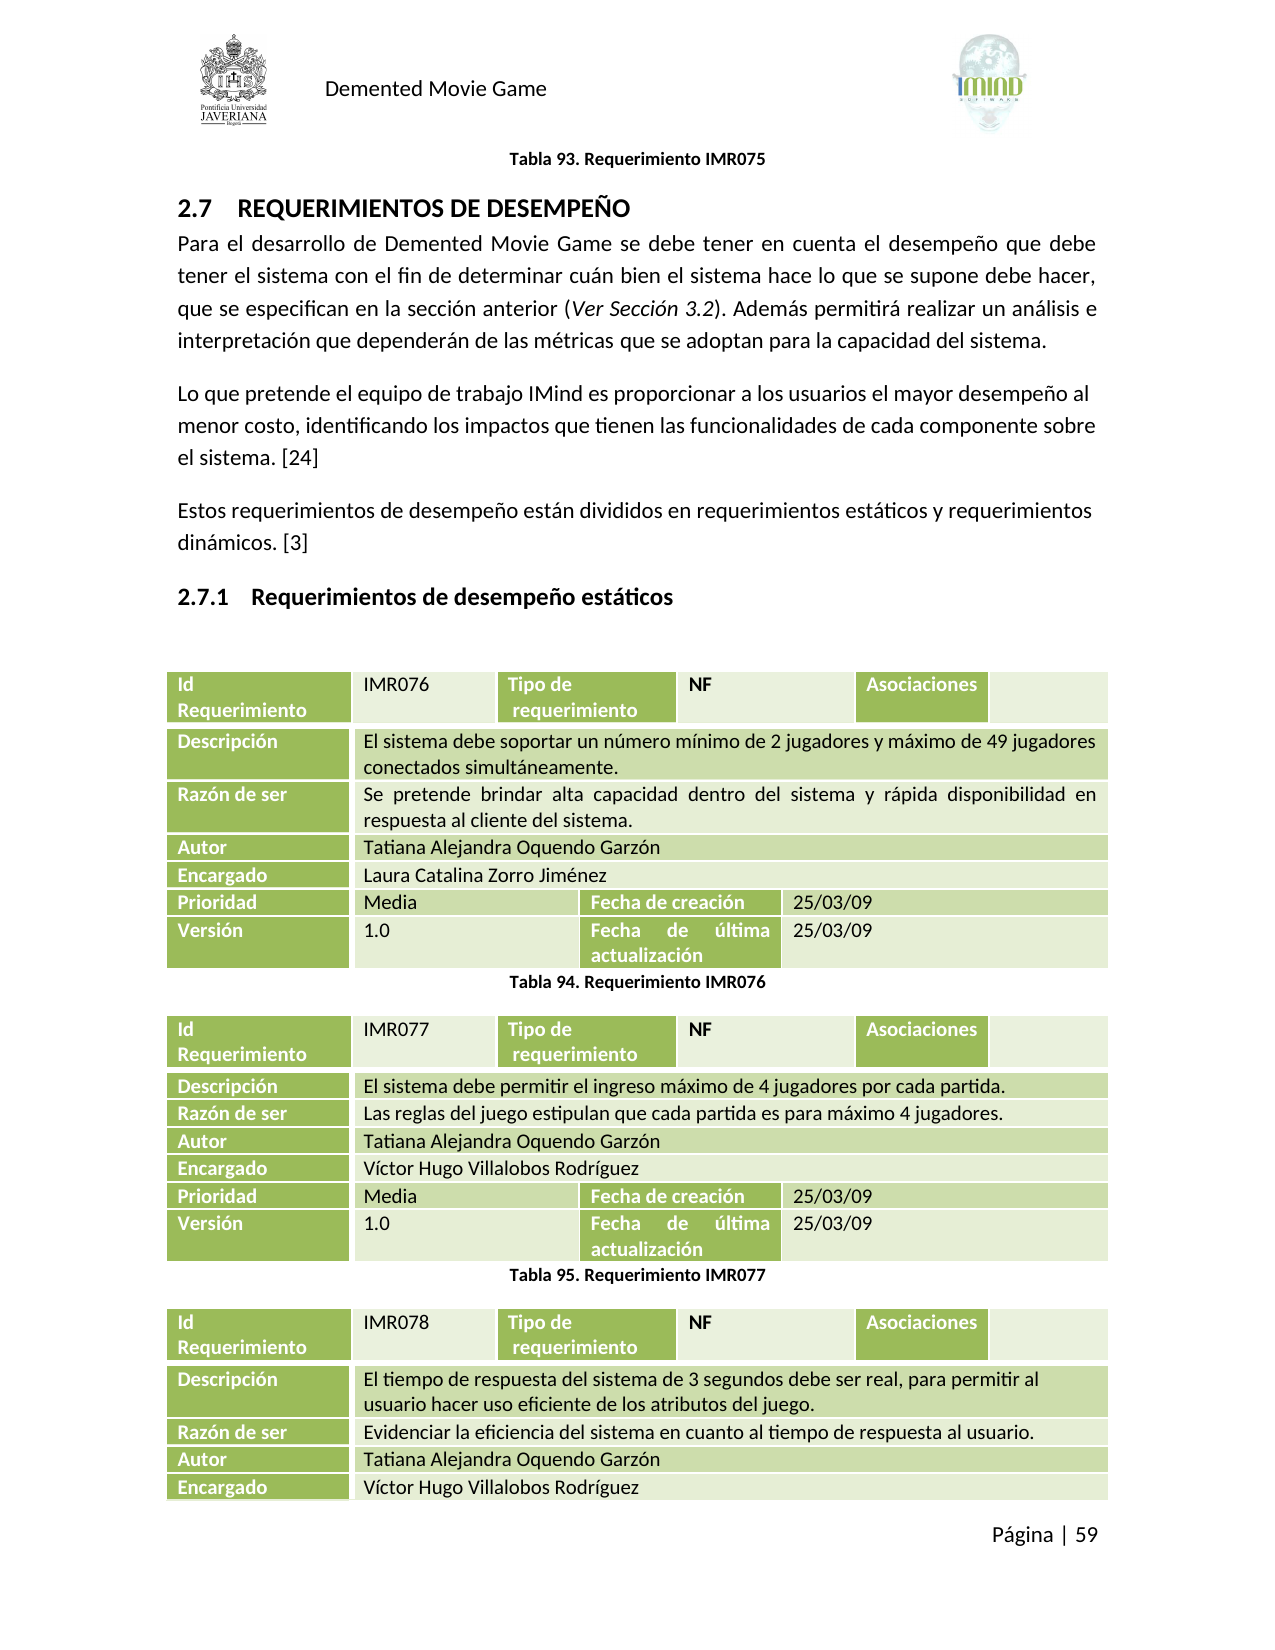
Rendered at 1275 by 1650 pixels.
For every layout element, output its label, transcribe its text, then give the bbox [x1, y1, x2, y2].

subtitle REQUERIMIENTOS DE DESEMPEÑO [177, 191, 1098, 224]
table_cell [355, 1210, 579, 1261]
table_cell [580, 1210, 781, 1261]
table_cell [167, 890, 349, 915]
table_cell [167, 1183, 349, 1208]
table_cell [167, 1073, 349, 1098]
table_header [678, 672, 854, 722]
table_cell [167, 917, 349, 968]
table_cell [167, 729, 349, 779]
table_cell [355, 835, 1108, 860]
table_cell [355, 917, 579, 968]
subtitle Requerimientos de desempeño estáticos [177, 581, 1098, 612]
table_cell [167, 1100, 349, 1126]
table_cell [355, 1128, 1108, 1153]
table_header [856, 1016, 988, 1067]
text Tabla 95. Requerimiento IMR077 [177, 1263, 1098, 1286]
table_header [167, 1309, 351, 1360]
text Para el desarrollo de Demented Movie Game se debe tener en cuenta el desempeño que debe tener el sistema con el fin de determinar cuán bien el sistema hace lo que se supone debe hacer, que se especifican en la sección anterior (Ver Sección 3.2). Además permitirá realizar un análisis e interpretación que dependerán de las métricas que se adoptan para la capacidad del sistema. [177, 229, 1098, 354]
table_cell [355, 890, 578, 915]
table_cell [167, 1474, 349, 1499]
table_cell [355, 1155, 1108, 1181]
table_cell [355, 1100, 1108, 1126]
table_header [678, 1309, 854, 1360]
picture [951, 34, 1033, 138]
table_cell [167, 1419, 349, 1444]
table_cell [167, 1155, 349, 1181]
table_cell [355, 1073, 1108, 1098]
text Tabla 94. Requerimiento IMR076 [177, 970, 1098, 993]
text Tabla 93. Requerimiento IMR075 [177, 148, 1098, 171]
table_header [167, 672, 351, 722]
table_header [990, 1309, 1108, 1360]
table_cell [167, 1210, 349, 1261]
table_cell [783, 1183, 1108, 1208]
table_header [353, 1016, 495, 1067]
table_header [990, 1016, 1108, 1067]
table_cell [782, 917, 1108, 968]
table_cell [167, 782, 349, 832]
text Lo que pretende el equipo de trabajo IMind es proporcionar a los usuarios el mayor desempeño al menor costo, identificando los impactos que tienen las funcionalidades de cada componente sobre el sistema. [24] [177, 379, 1098, 471]
picture [200, 34, 267, 126]
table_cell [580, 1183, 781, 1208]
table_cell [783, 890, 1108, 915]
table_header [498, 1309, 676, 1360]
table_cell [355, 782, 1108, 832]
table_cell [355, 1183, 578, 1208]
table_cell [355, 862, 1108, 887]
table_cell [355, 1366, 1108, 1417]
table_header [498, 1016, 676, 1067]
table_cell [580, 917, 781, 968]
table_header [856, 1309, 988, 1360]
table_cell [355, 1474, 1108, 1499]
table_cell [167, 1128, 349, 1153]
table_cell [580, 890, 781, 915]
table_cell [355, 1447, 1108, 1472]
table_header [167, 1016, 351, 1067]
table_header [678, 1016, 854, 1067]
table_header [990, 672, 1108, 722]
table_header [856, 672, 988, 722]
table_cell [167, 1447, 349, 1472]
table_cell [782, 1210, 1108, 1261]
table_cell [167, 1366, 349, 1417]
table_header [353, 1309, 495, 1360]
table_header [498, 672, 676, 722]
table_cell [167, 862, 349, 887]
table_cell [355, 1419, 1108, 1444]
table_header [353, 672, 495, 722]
text Estos requerimientos de desempeño están divididos en requerimientos estáticos y requerimientos dinámicos. [3] [177, 496, 1098, 556]
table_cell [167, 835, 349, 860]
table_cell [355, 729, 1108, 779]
